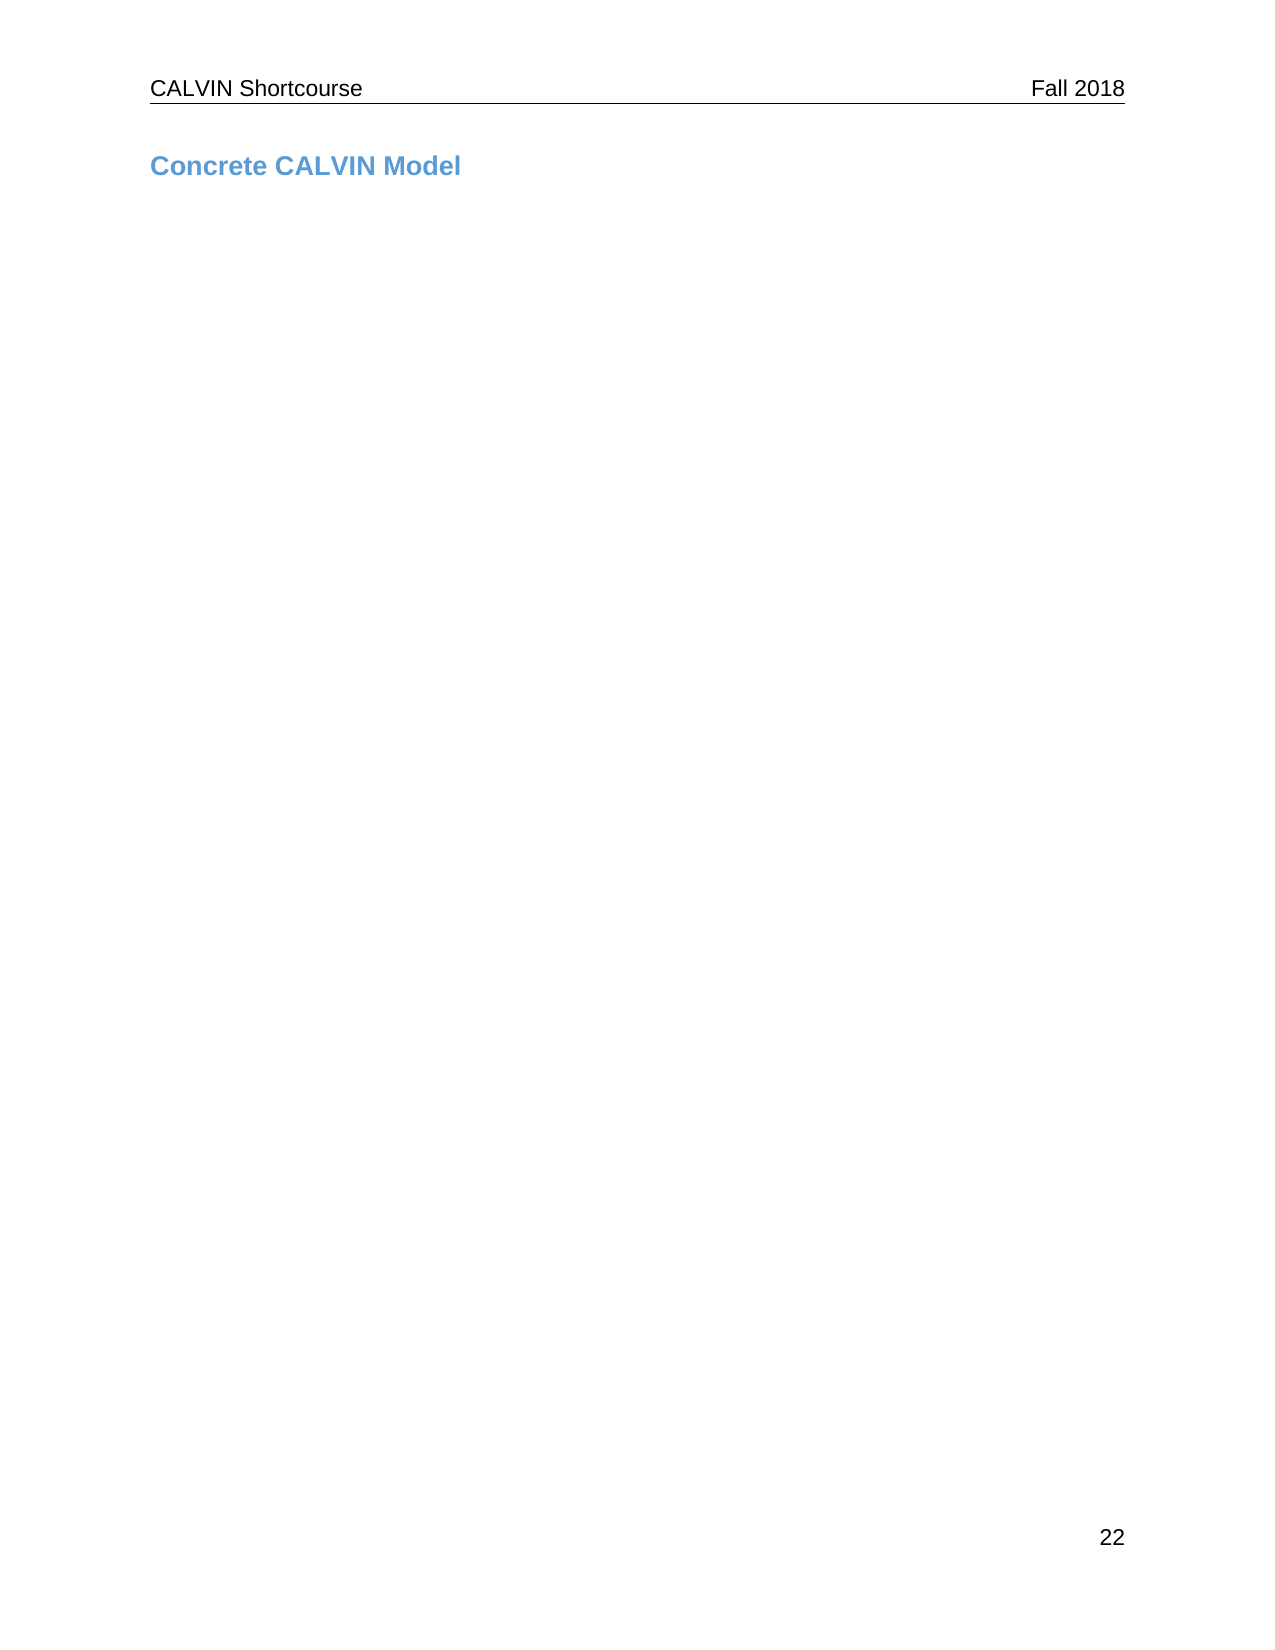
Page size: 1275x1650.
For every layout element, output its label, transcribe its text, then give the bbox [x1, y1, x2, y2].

subtitle Concrete CALVIN Model [150, 150, 1125, 181]
